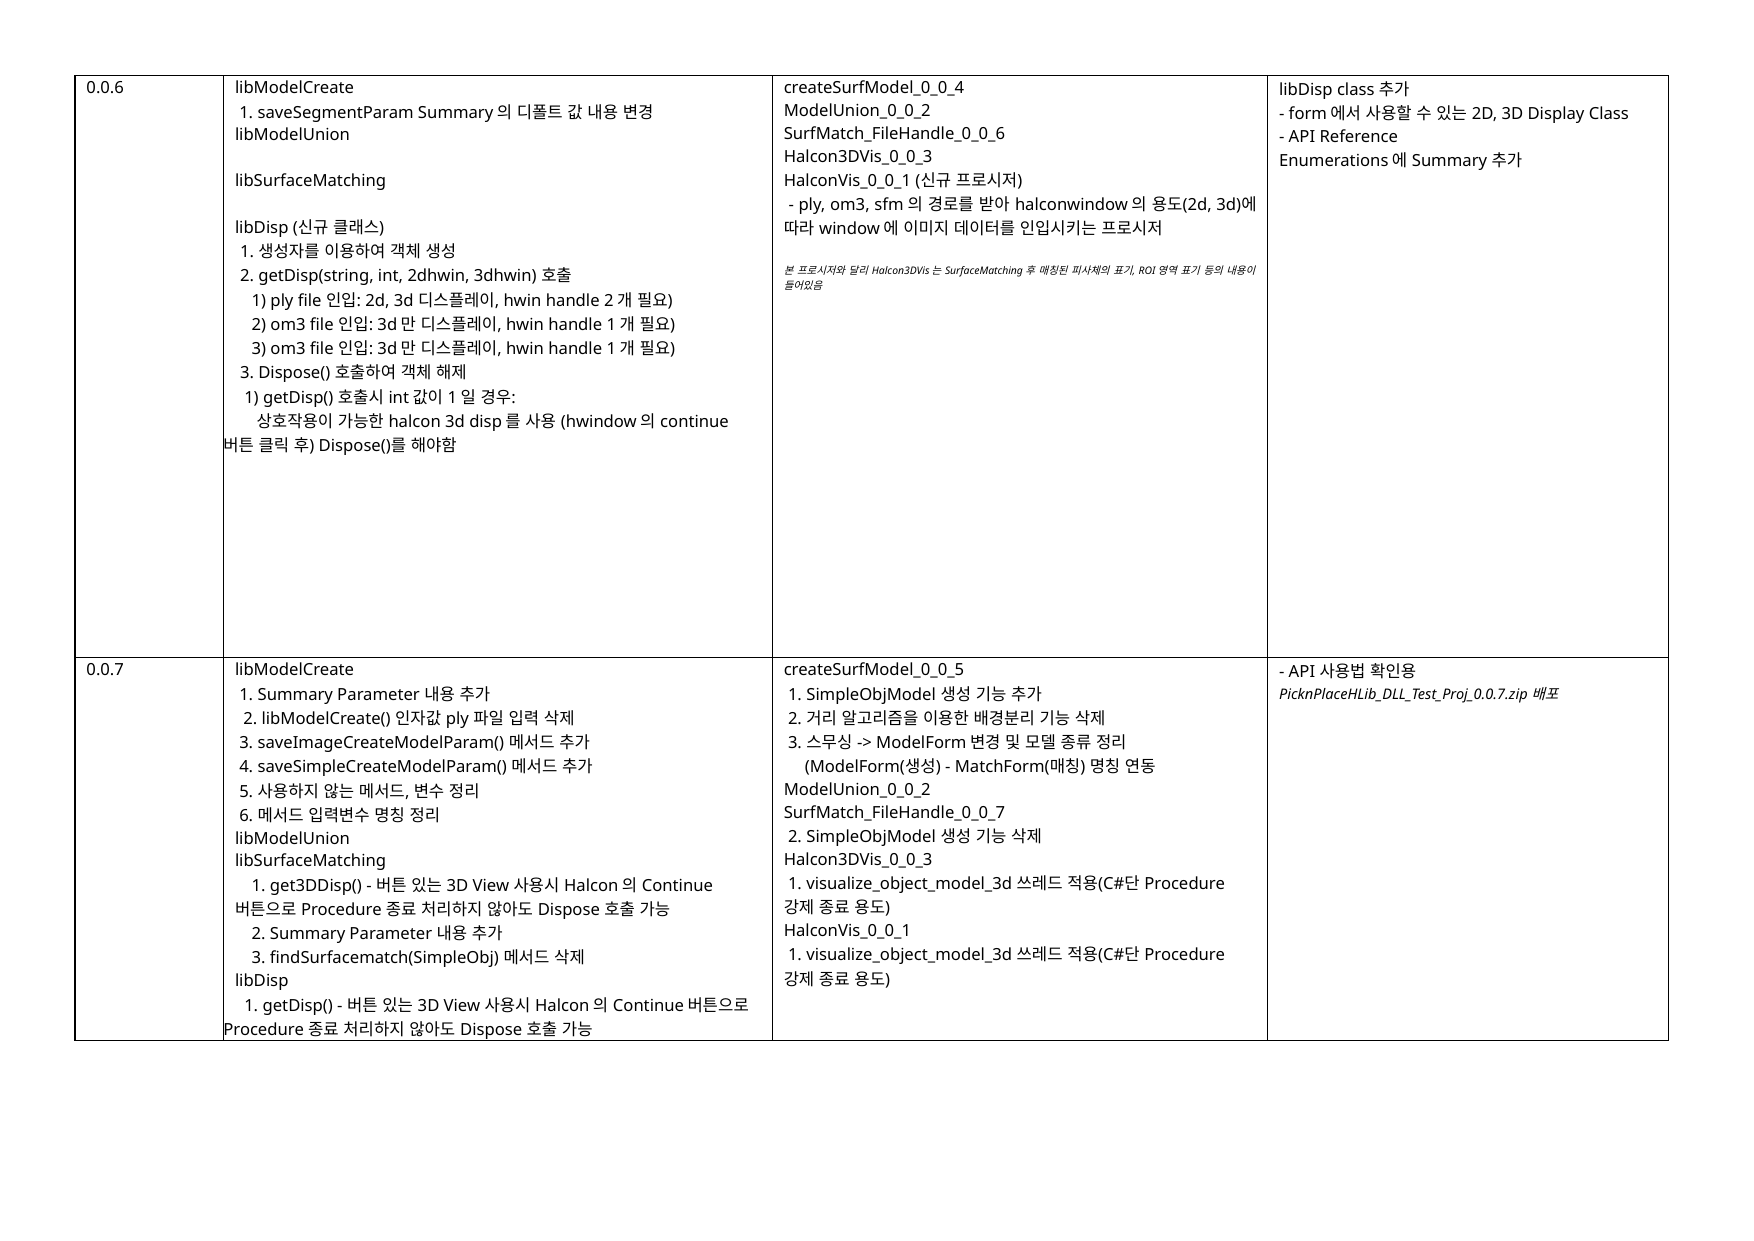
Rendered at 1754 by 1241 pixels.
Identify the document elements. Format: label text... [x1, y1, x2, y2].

table_cell createSurfModel_0_0_4 ModelUnion_0_0_2 SurfMatch_FileHandle_0_0_6 Halcon3DVis_0_0_3 HalconVis_0_0_1 (신규 프로시저) - ply, om3, sfm의 경로를 받아 halconwindow의 용도(2d, 3d)에 따라 window에 이미지 데이터를 인입시키는 프로시저 본 프로시저와 달리 Halcon3DVis는 SurfaceMatching후 매칭된 피사체의 표기, ROI영역 표기 등의 내용이 들어있음 [773, 76, 1267, 657]
table_cell createSurfModel_0_0_5 1. SimpleObjModel 생성 기능 추가 2. 거리 알고리즘을 이용한 배경분리 기능 삭제 3. 스무싱 -> ModelForm변경 및 모델 종류 정리 (ModelForm(생성) - MatchForm(매칭) 명칭 연동 ModelUnion_0_0_2 SurfMatch_FileHandle_0_0_7 2. SimpleObjModel 생성 기능 삭제 Halcon3DVis_0_0_3 1. visualize_object_model_3d 쓰레드 적용(C#단 Procedure 강제 종료 용도) HalconVis_0_0_1 1. visualize_object_model_3d 쓰레드 적용(C#단 Procedure 강제 종료 용도) [773, 658, 1267, 1040]
table_cell libModelCreate 1. Summary Parameter 내용 추가 2. libModelCreate() 인자값 ply 파일 입력 삭제 3. saveImageCreateModelParam() 메서드 추가 4. saveSimpleCreateModelParam() 메서드 추가 5. 사용하지 않는 메서드, 변수 정리 6. 메서드 입력변수 명칭 정리 libModelUnion libSurfaceMatching 1. get3DDisp() - 버튼 있는 3D View 사용시 Halcon의 Continue버튼으로 Procedure 종료 처리하지 않아도 Dispose 호출 가능 2. Summary Parameter 내용 추가 3. findSurfacematch(SimpleObj) 메서드 삭제 libDisp 1. getDisp() - 버튼 있는 3D View 사용시 Halcon의 Continue버튼으로 Procedure 종료 처리하지 않아도 Dispose 호출 가능 [224, 658, 772, 1040]
table_cell libDisp class 추가 - form에서 사용할 수 있는 2D, 3D Display Class - API Reference Enumerations에 Summary 추가 [1268, 76, 1668, 657]
table_cell 0.0.7 [76, 658, 223, 1040]
table_cell - API 사용법 확인용 PicknPlaceHLib_DLL_Test_Proj_0.0.7.zip 배포 [1268, 658, 1668, 1040]
table_cell 0.0.6 [76, 76, 223, 657]
table_cell libModelCreate 1. saveSegmentParam Summary의 디폴트 값 내용 변경 libModelUnion libSurfaceMatching libDisp (신규 클래스) 1. 생성자를 이용하여 객체 생성 2. getDisp(string, int, 2dhwin, 3dhwin) 호출 1) ply file 인입: 2d, 3d 디스플레이, hwin handle 2개 필요) 2) om3 file 인입: 3d만 디스플레이, hwin handle 1개 필요) 3) om3 file 인입: 3d만 디스플레이, hwin handle 1개 필요) 3. Dispose() 호출하여 객체 해제 1) getDisp() 호출시 int값이 1일 경우: 상호작용이 가능한 halcon 3d disp를 사용 (hwindow의 continue버튼 클릭 후) Dispose()를 해야함 [224, 76, 772, 657]
